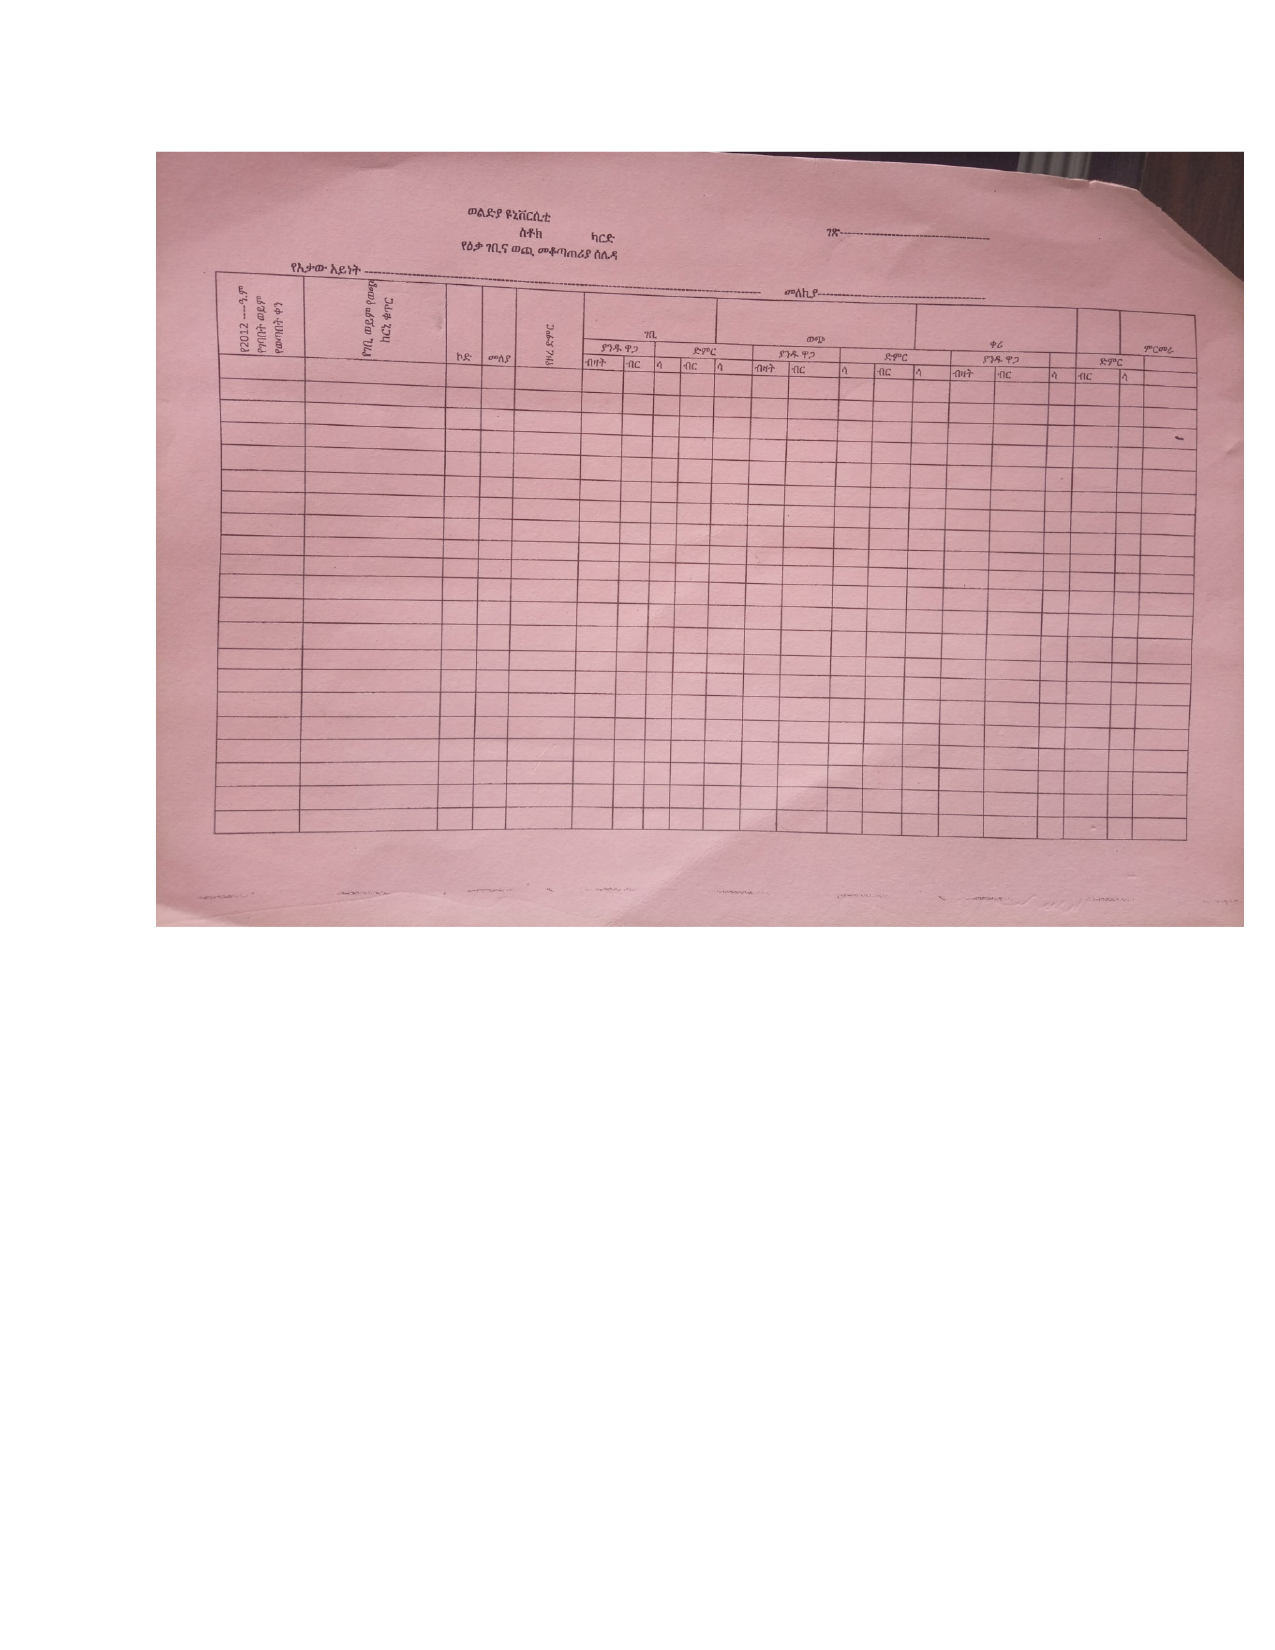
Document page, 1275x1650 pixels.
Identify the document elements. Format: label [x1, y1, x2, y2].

picture [157, 152, 1244, 927]
